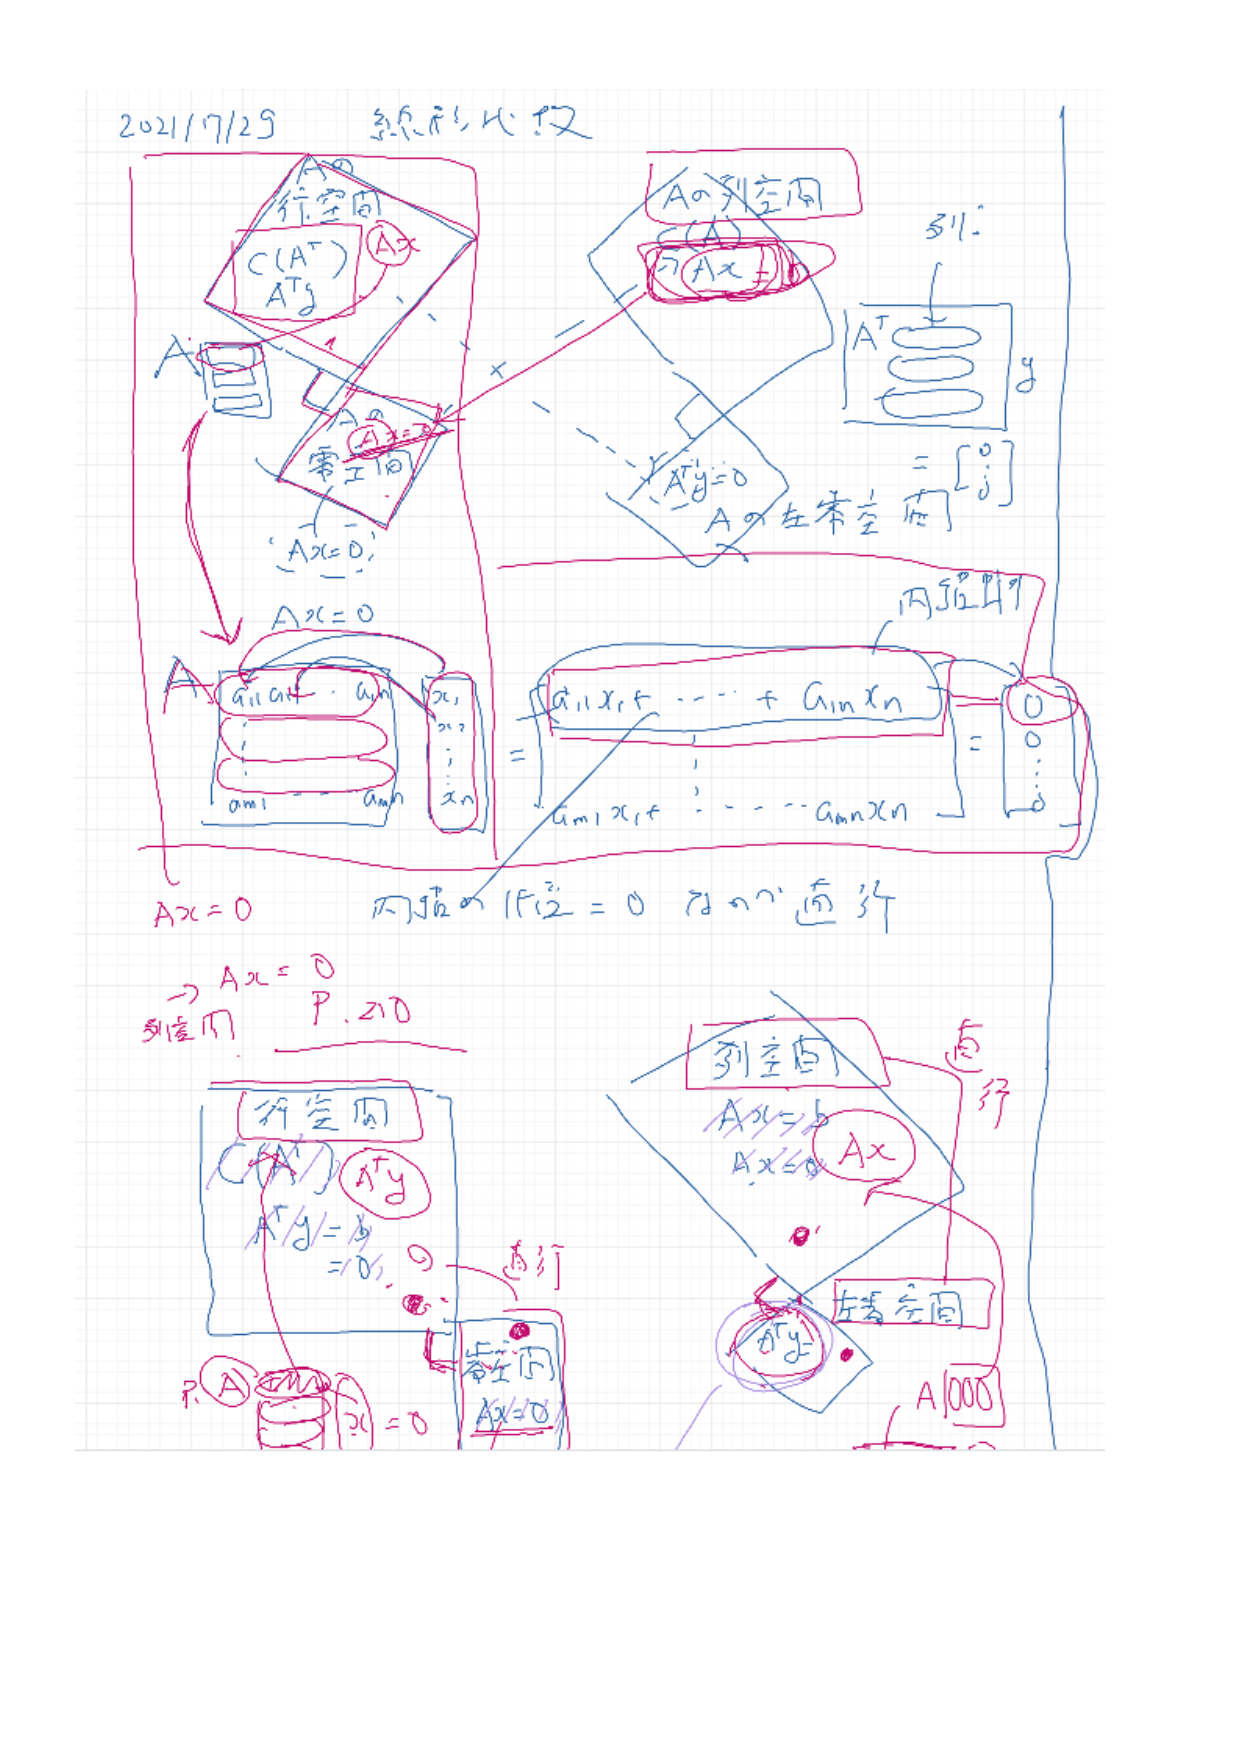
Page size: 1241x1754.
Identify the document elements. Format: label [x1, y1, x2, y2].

picture [75, 89, 1105, 1456]
